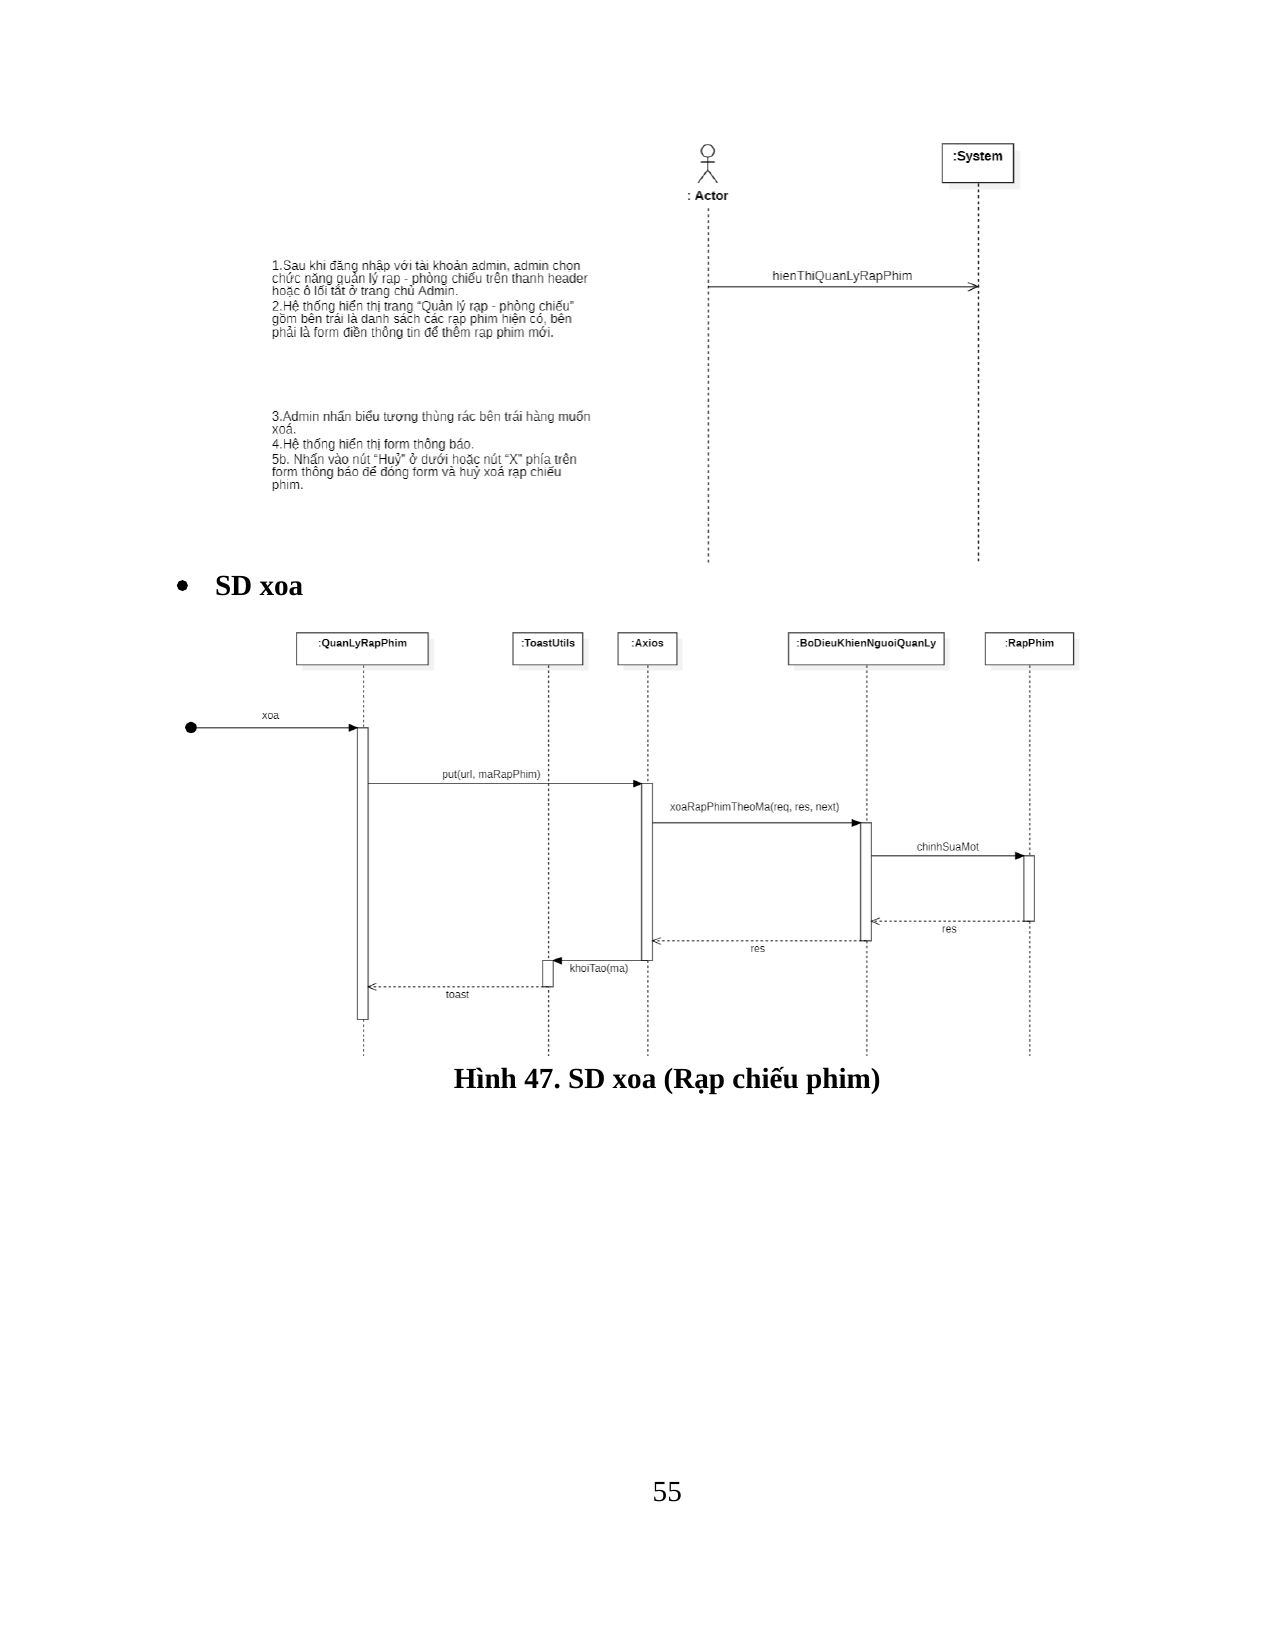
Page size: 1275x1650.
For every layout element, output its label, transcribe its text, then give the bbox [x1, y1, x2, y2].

picture [234, 118, 1100, 564]
picture [177, 607, 1141, 1056]
list SD xoa [177, 568, 1157, 602]
text Hình 47. SD xoa (Rạp chiếu phim) [177, 1061, 1157, 1094]
